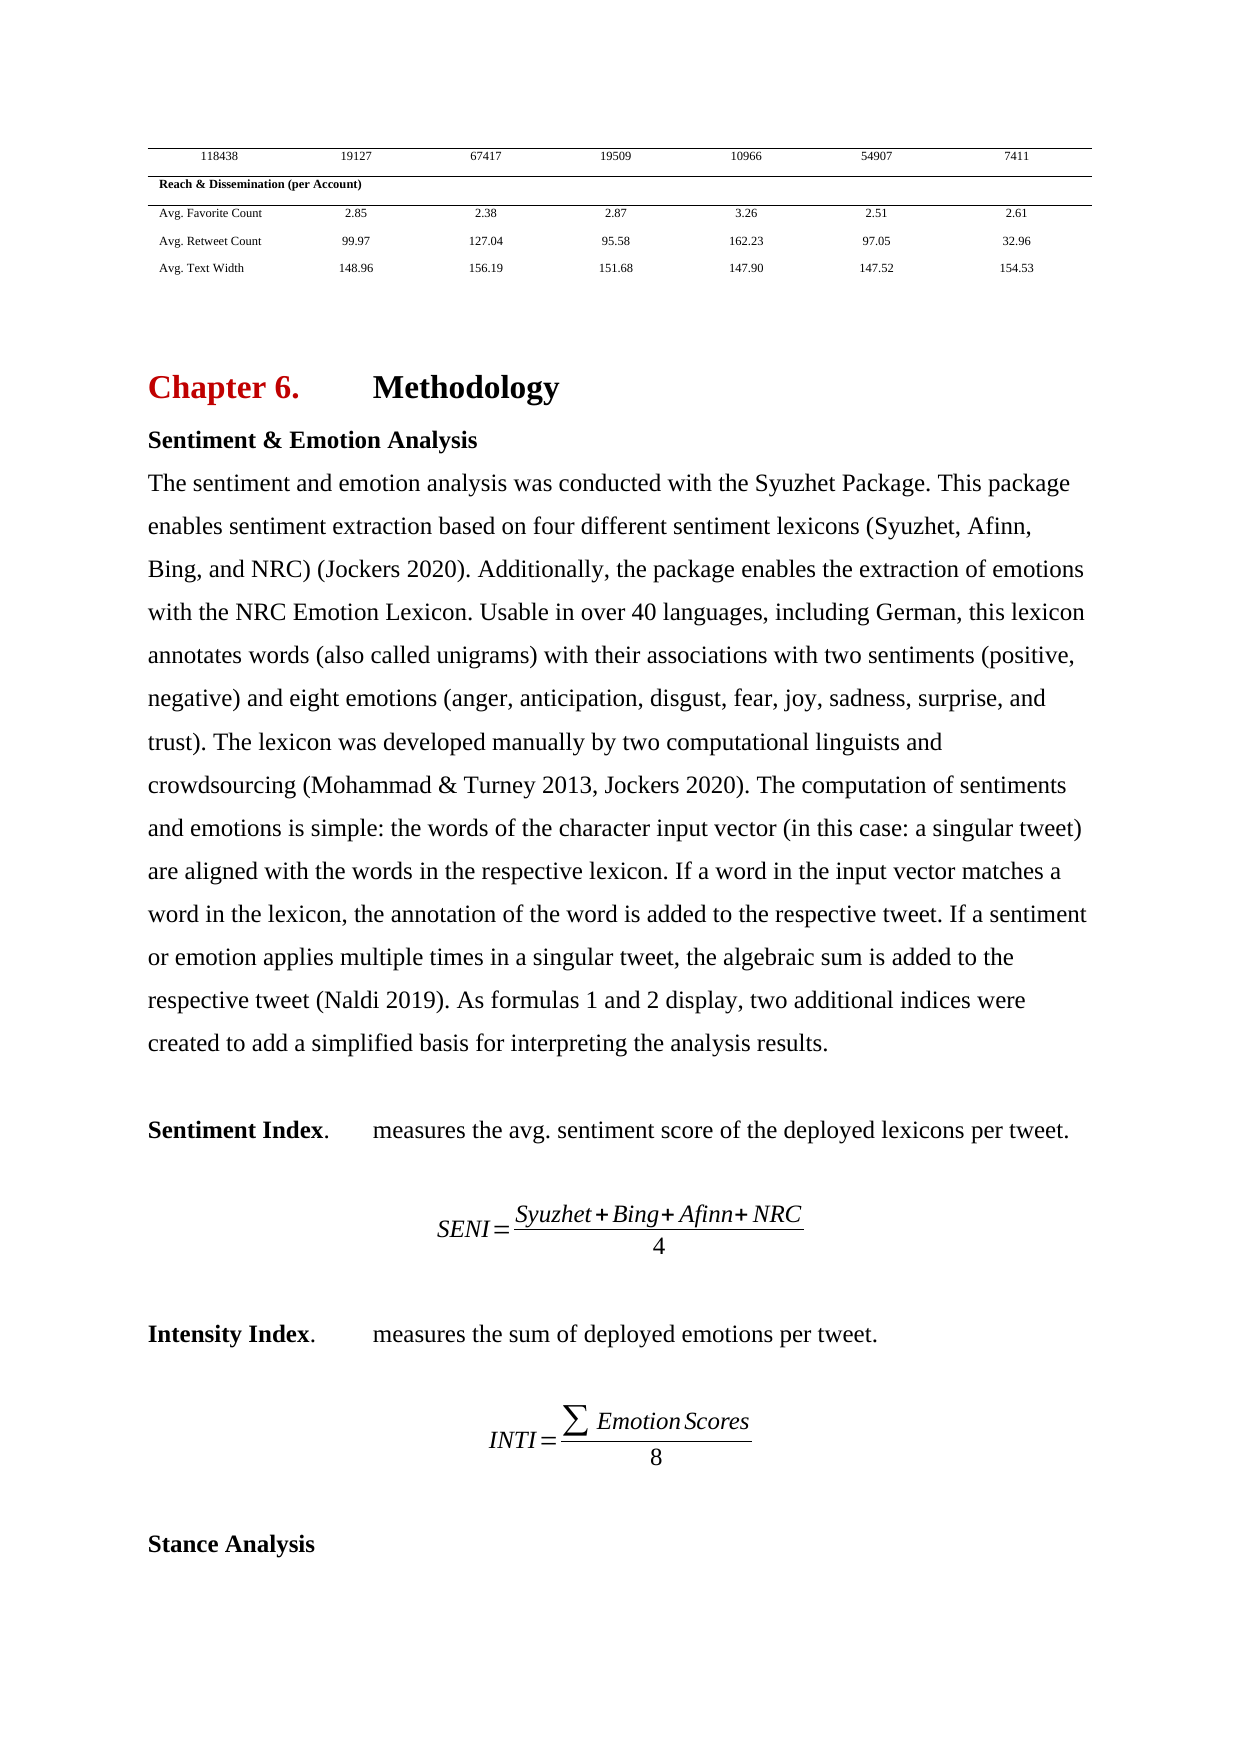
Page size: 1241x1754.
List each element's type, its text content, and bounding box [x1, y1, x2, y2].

table_cell 3.26 [681, 206, 811, 233]
table_cell 32.96 [942, 233, 1092, 261]
table_cell [811, 177, 942, 205]
table_cell 2.38 [421, 206, 550, 233]
table_cell 2.51 [811, 206, 942, 233]
table_cell 2.85 [291, 206, 421, 233]
table_cell 151.68 [550, 261, 681, 288]
table_cell 156.19 [421, 261, 550, 288]
table_cell 19509 [550, 149, 681, 176]
table_cell 148.96 [291, 261, 421, 288]
table_cell Avg. Favorite Count [148, 206, 291, 233]
table_cell 162.23 [681, 233, 811, 261]
text Sentiment Index. measures the avg. sentiment score of the deployed lexicons per tweet. [148, 1115, 1093, 1143]
table_cell 95.58 [550, 233, 681, 261]
text Chapter 6. Methodology [148, 367, 1093, 406]
table_cell 118438 [148, 149, 291, 176]
table_cell [550, 177, 681, 205]
table_cell 97.05 [811, 233, 942, 261]
table_cell 10966 [681, 149, 811, 176]
table_cell 7411 [942, 149, 1092, 176]
table_cell 19127 [291, 149, 421, 176]
table_cell 127.04 [421, 233, 550, 261]
table_cell [681, 177, 811, 205]
text Stance Analysis [148, 1529, 1093, 1558]
text Intensity Index. measures the sum of deployed emotions per tweet. [148, 1319, 1093, 1347]
table_cell [421, 177, 550, 205]
table_cell Reach & Dissemination (per Account) [148, 177, 421, 205]
table_cell 147.52 [811, 261, 942, 288]
table_cell 2.87 [550, 206, 681, 233]
text Sentiment & Emotion Analysis [148, 425, 1093, 453]
table_cell 154.53 [942, 261, 1092, 288]
table_cell Avg. Text Width [148, 261, 291, 288]
table_cell 147.90 [681, 261, 811, 288]
table_cell 99.97 [291, 233, 421, 261]
table_cell Avg. Retweet Count [148, 233, 291, 261]
table_cell 54907 [811, 149, 942, 176]
table_cell 2.61 [942, 206, 1092, 233]
table_cell [942, 177, 1092, 205]
table_cell 67417 [421, 149, 550, 176]
text The sentiment and emotion analysis was conducted with the Syuzhet Package. This package enables sentiment extraction based on four different sentiment lexicons (Syuzhet, Afinn, Bing, and NRC) (Jockers 2020). Additionally, the package enables the extraction of emotions with the NRC Emotion Lexicon. Usable in over 40 languages, including German, this lexicon annotates words (also called unigrams) with their associations with two sentiments (positive, negative) and eight emotions (anger, anticipation, disgust, fear, joy, sadness, surprise, and trust). The lexicon was developed manually by two computational linguists and crowdsourcing (Mohammad & Turney 2013, Jockers 2020). The computation of sentiments and emotions is simple: the words of the character input vector (in this case: a singular tweet) are aligned with the words in the respective lexicon. If a word in the input vector matches a word in the lexicon, the annotation of the word is added to the respective tweet. If a sentiment or emotion applies multiple times in a singular tweet, the algebraic sum is added to the respective tweet (Naldi 2019). As formulas 1 and 2 display, two additional indices were created to add a simplified basis for interpreting the analysis results. [148, 468, 1093, 1057]
